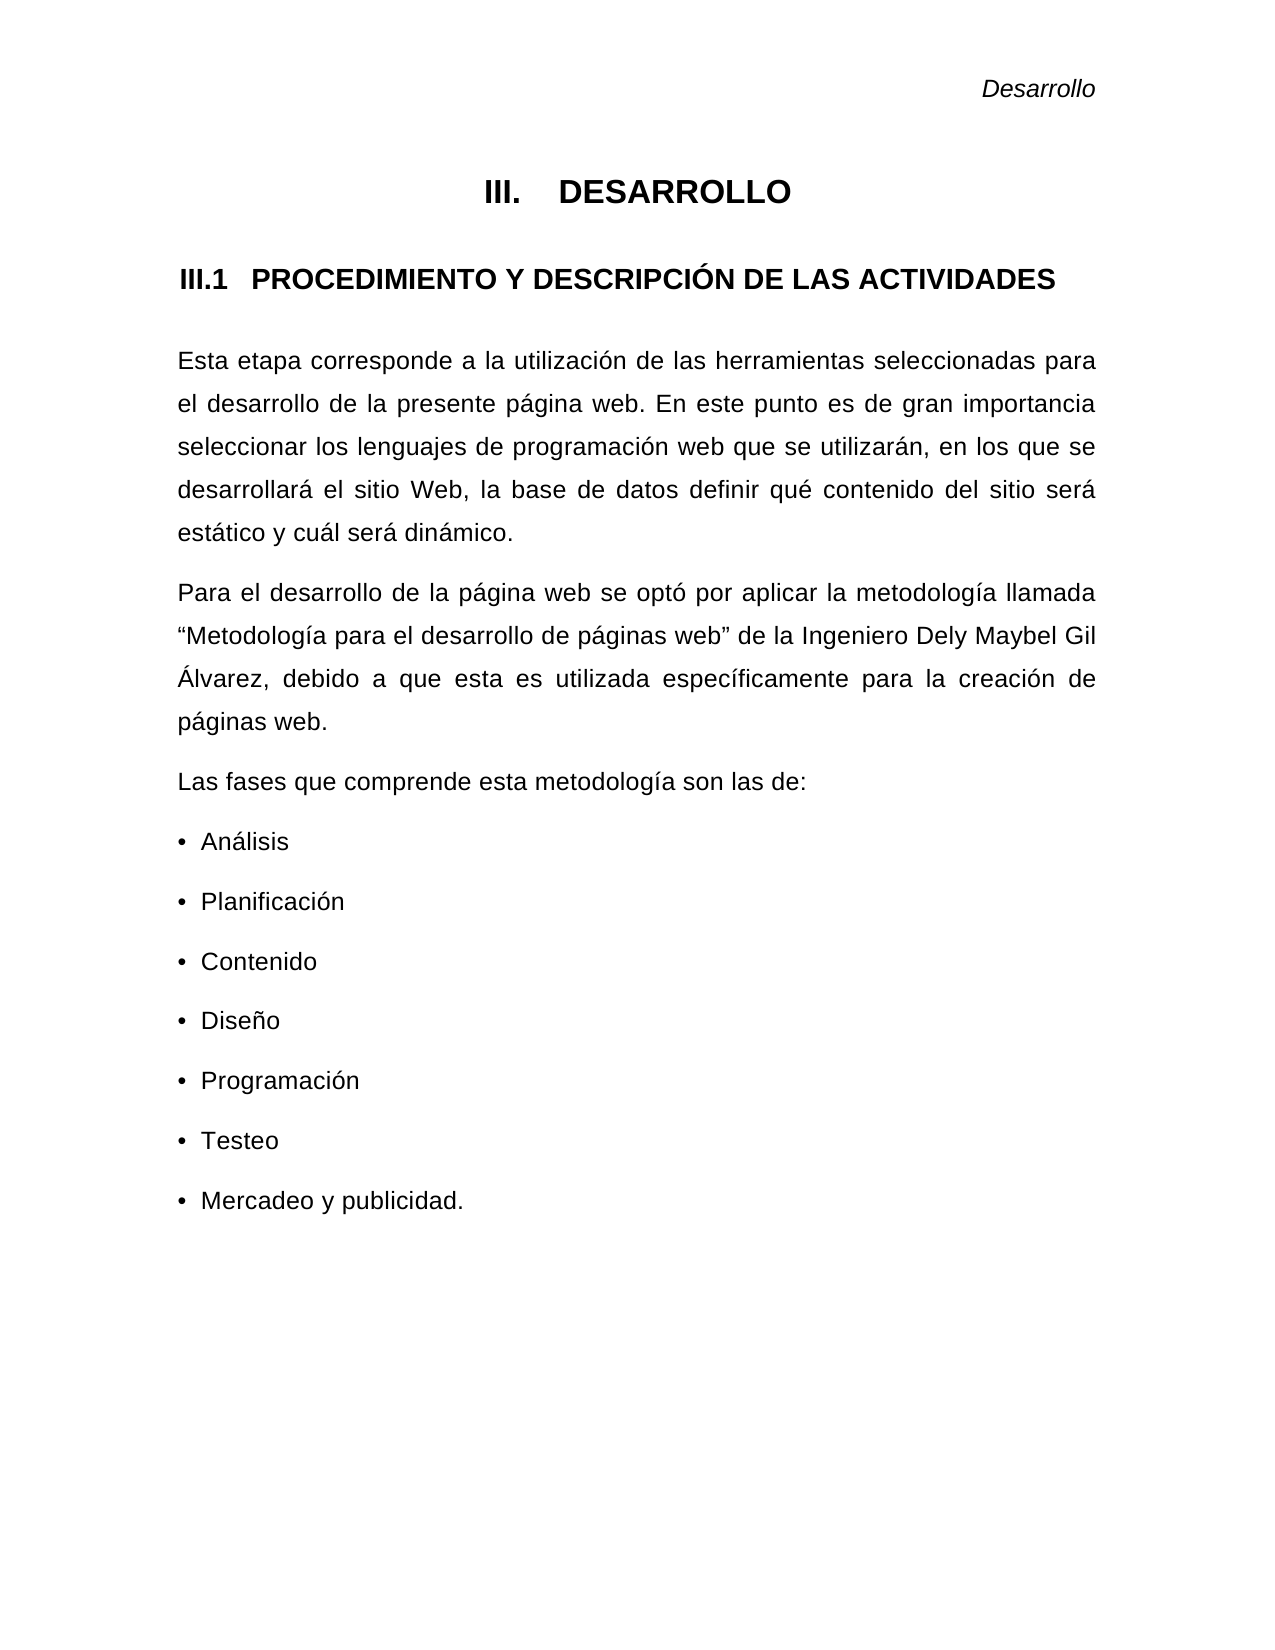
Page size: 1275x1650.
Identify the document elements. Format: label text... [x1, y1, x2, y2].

text Esta etapa corresponde a la utilización de las herramientas seleccionadas para el desarrollo de la presente página web. En este punto es de gran importancia seleccionar los lenguajes de programación web que se utilizarán, en los que se desarrollará el sitio Web, la base de datos definir qué contenido del sitio será estático y cuál será dinámico. [177, 346, 1098, 547]
text • Diseño [177, 1006, 1098, 1035]
text • Programación [177, 1066, 1098, 1095]
subtitle DESARROLLO [215, 173, 1098, 211]
subtitle PROCEDIMIENTO Y DESCRIPCIÓN DE LAS ACTIVIDADES [179, 262, 1098, 295]
text • Análisis [177, 827, 1098, 856]
text Las fases que comprende esta metodología son las de: [177, 767, 1098, 796]
text Para el desarrollo de la página web se optó por aplicar la metodología llamada “Metodología para el desarrollo de páginas web” de la Ingeniero Dely Maybel Gil Álvarez, debido a que esta es utilizada específicamente para la creación de páginas web. [177, 578, 1098, 736]
text • Contenido [177, 946, 1098, 975]
text • Testeo [177, 1126, 1098, 1154]
text • Planificación [177, 887, 1098, 915]
text • Mercadeo y publicidad. [177, 1186, 1098, 1214]
